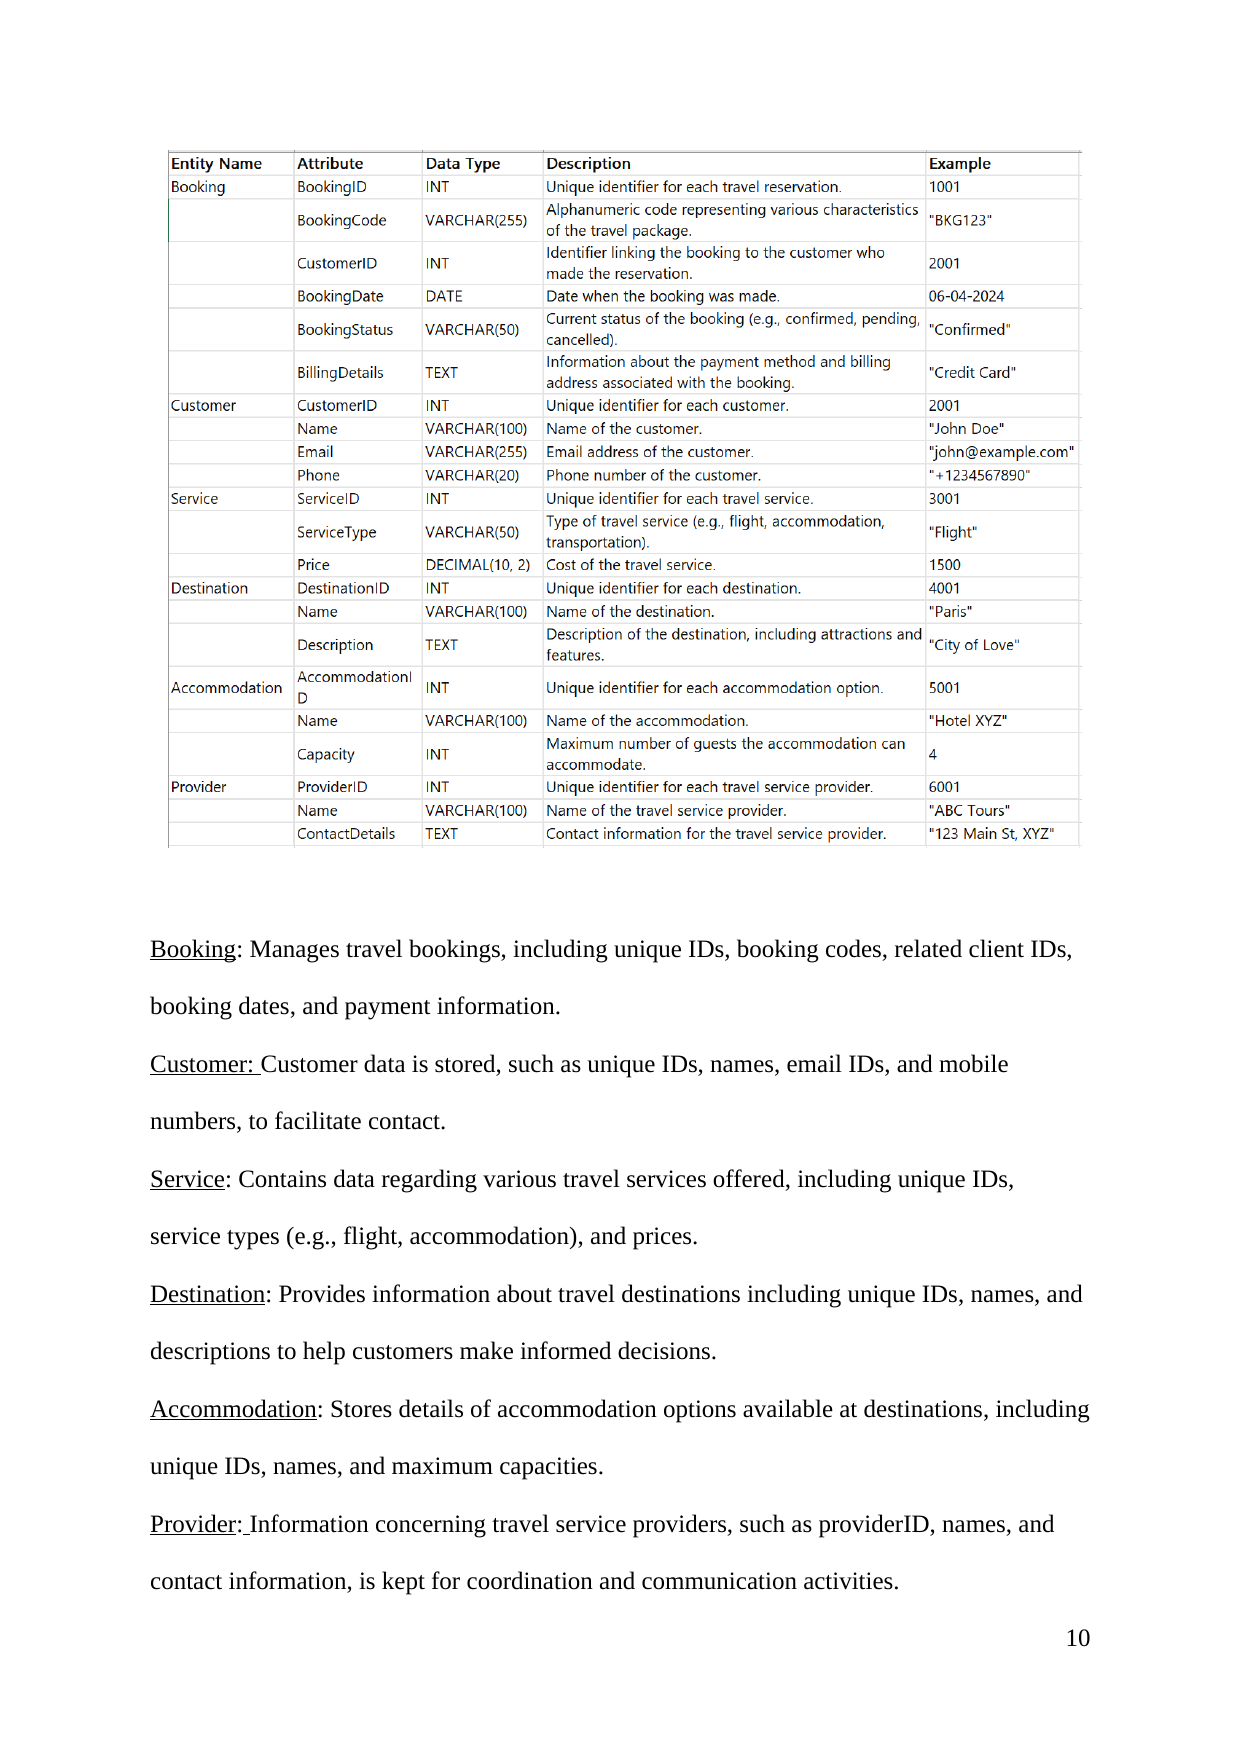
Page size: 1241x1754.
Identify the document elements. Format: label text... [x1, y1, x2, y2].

text Provider: Information concerning travel service providers, such as providerID, names, and contact information, is kept for coordination and communication activities. [150, 1509, 1090, 1595]
picture [168, 150, 1083, 848]
text Customer: Customer data is stored, such as unique IDs, names, email IDs, and mobile numbers, to facilitate contact. [150, 1049, 1090, 1135]
text Service: Contains data regarding various travel services offered, including unique IDs, service types (e.g., flight, accommodation), and prices. [150, 1164, 1090, 1250]
text Booking: Manages travel bookings, including unique IDs, booking codes, related client IDs, booking dates, and payment information. [150, 934, 1090, 1020]
text Destination: Provides information about travel destinations including unique IDs, names, and descriptions to help customers make informed decisions. [150, 1279, 1090, 1365]
text Accommodation: Stores details of accommodation options available at destinations, including unique IDs, names, and maximum capacities. [150, 1394, 1090, 1480]
